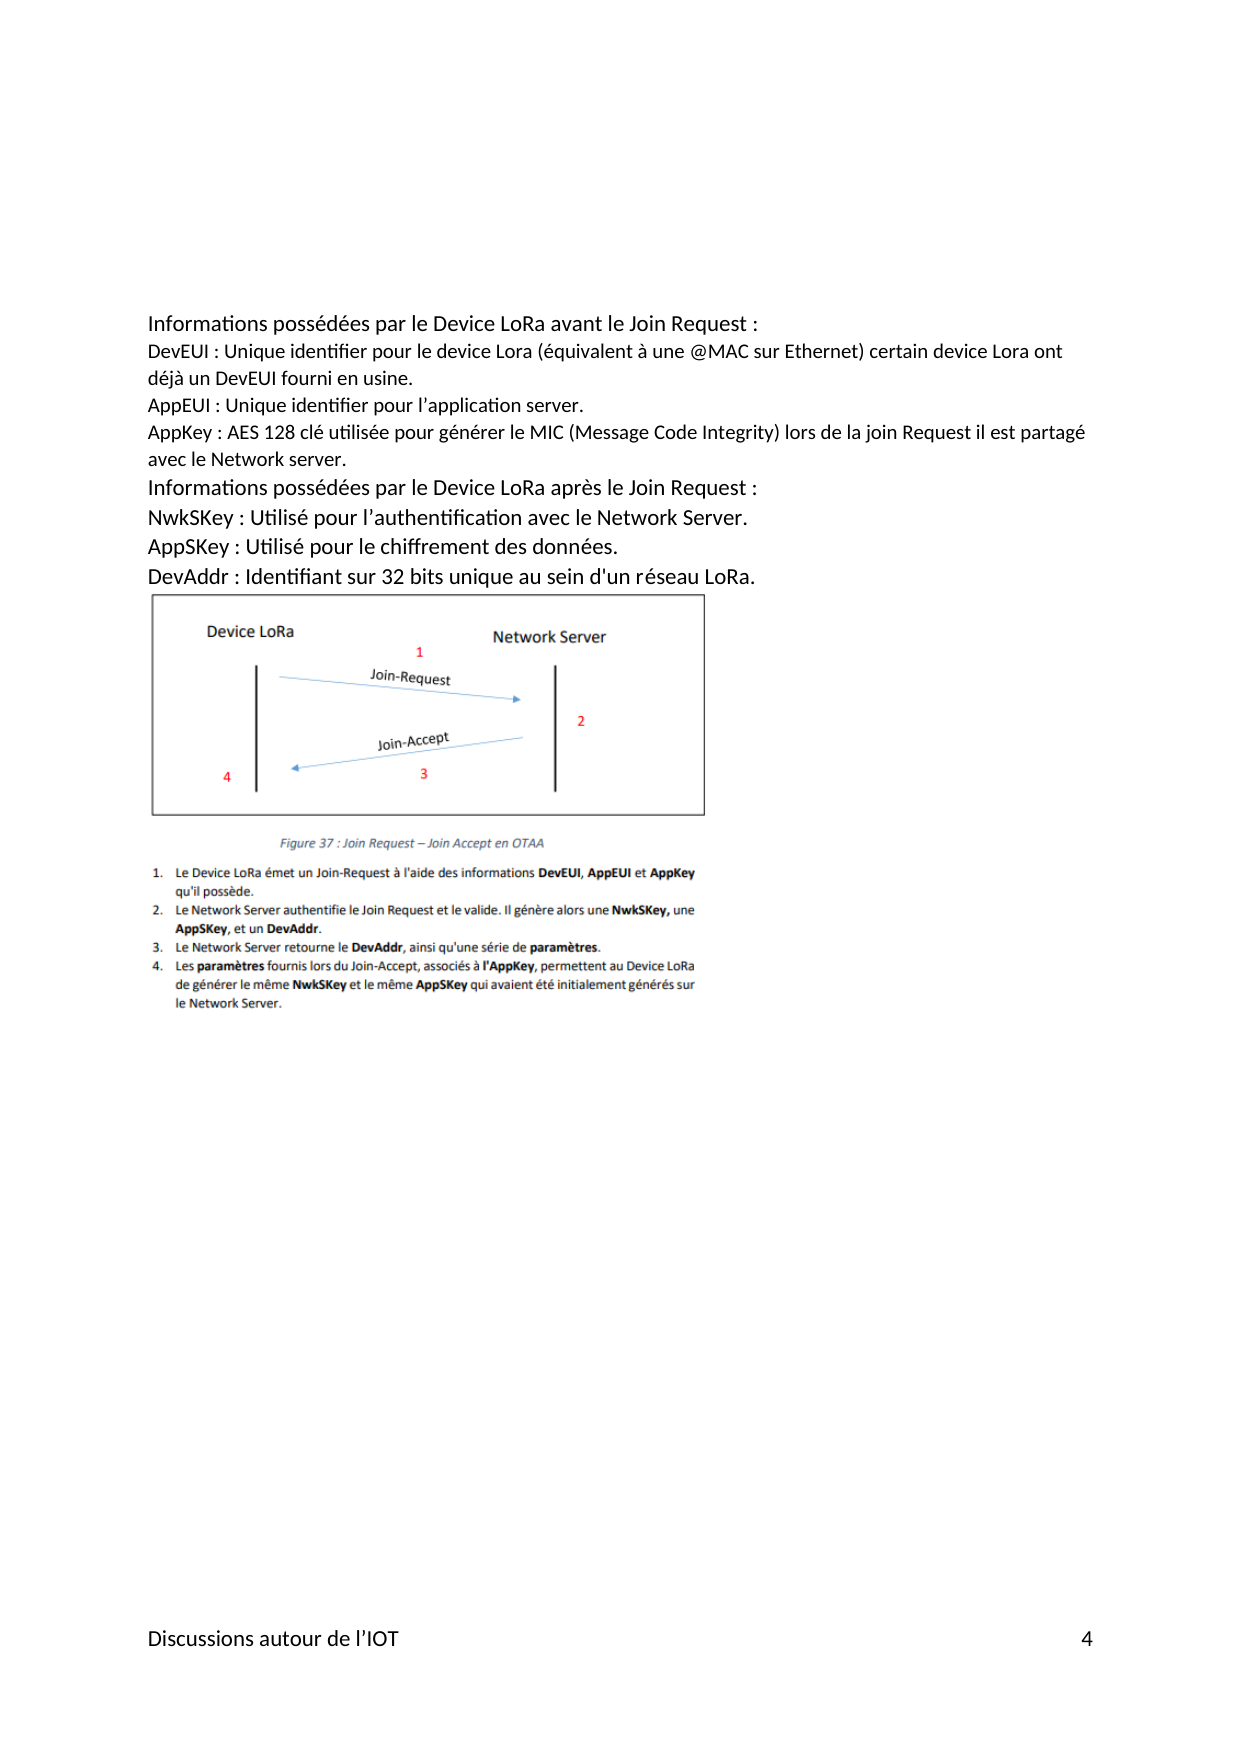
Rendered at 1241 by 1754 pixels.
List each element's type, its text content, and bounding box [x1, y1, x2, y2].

text AppEUI : Unique identifier pour l’application server. [148, 392, 1093, 418]
text Informations possédées par le Device LoRa après le Join Request : [148, 473, 1093, 501]
text NwkSKey : Utilisé pour l’authentification avec le Network Server. [148, 503, 1093, 531]
text AppSKey : Utilisé pour le chiffrement des données. [148, 532, 1093, 560]
text Informations possédées par le Device LoRa avant le Join Request : [148, 309, 1093, 337]
picture [147, 591, 706, 1023]
text AppKey : AES 128 clé utilisée pour générer le MIC (Message Code Integrity) lors de la join Request il est partagé avec le Network server. [148, 419, 1093, 471]
text DevAddr : Identifiant sur 32 bits unique au sein d'un réseau LoRa. [148, 562, 1093, 590]
text DevEUI : Unique identifier pour le device Lora (équivalent à une @MAC sur Ethernet) certain device Lora ont déjà un DevEUI fourni en usine. [148, 338, 1093, 391]
